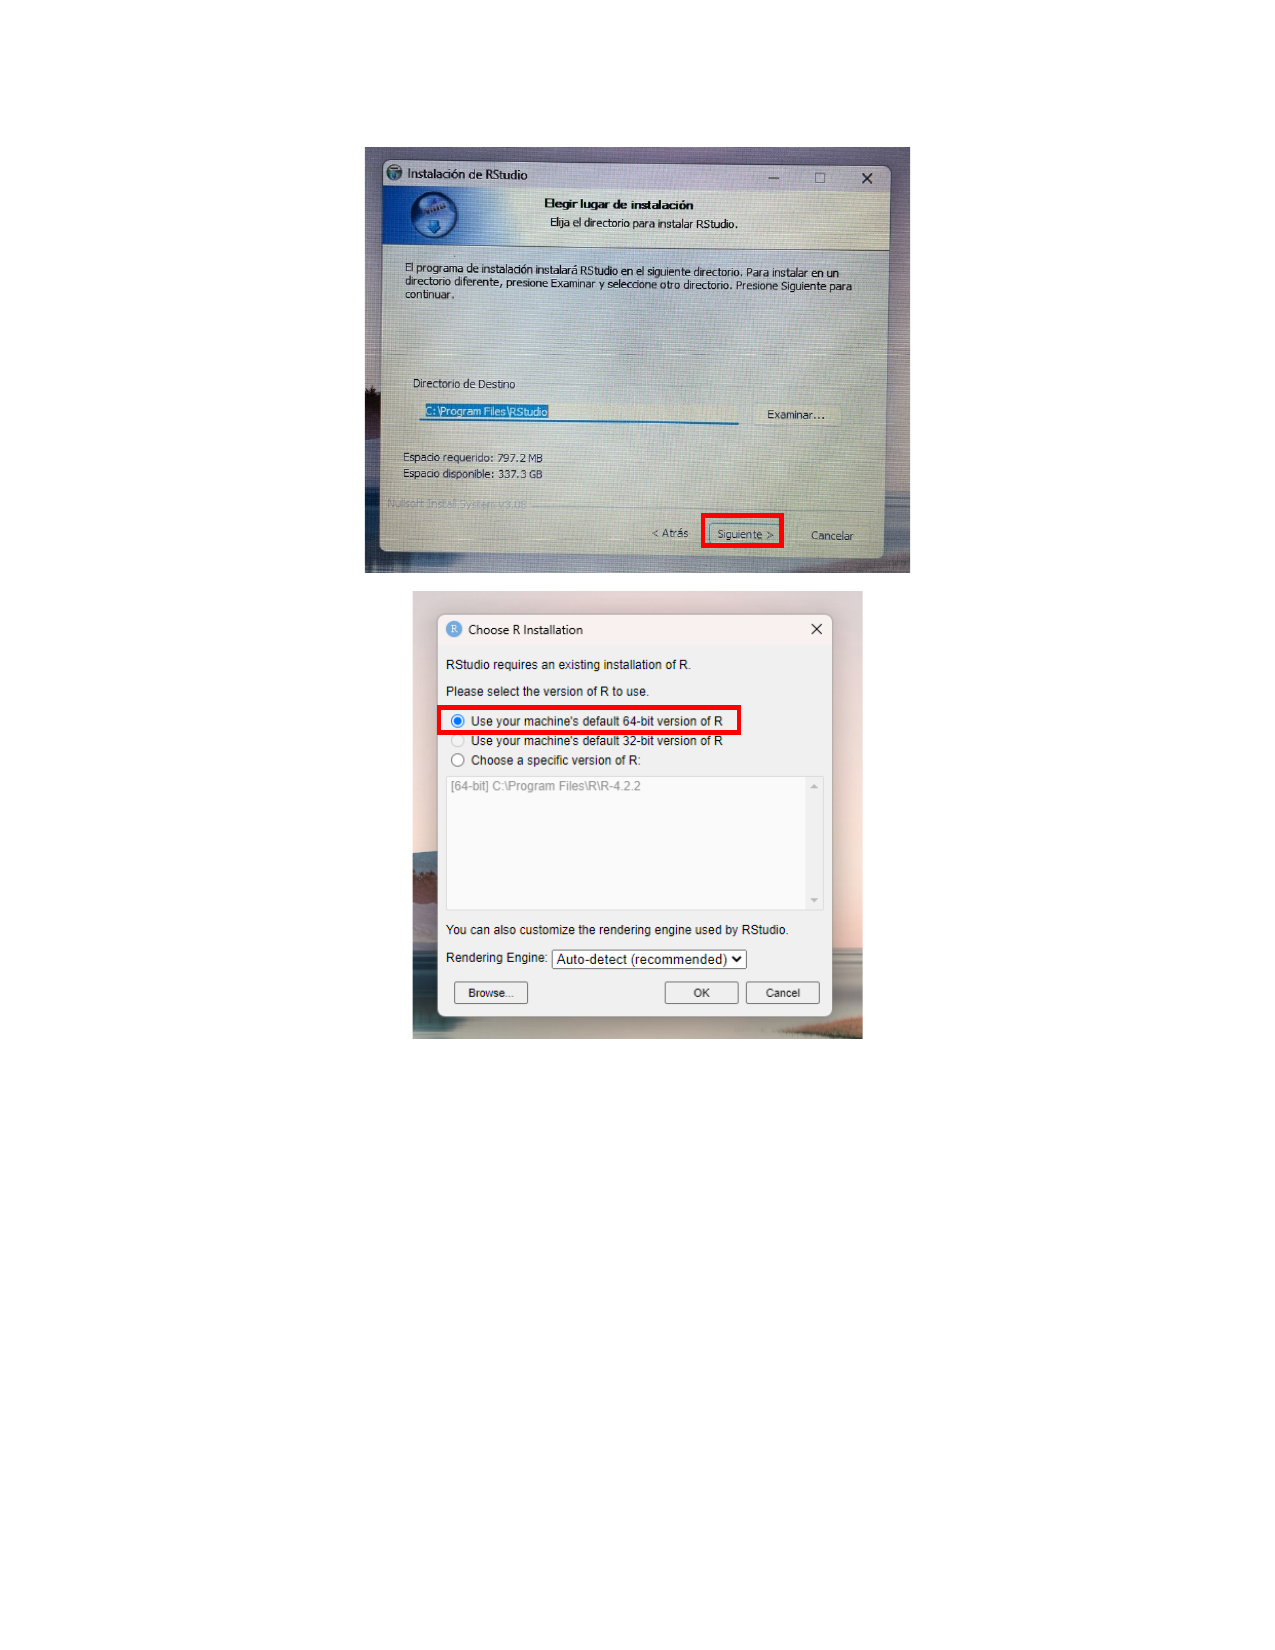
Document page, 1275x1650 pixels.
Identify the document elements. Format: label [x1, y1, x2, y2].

picture [412, 591, 863, 1039]
picture [364, 147, 911, 573]
